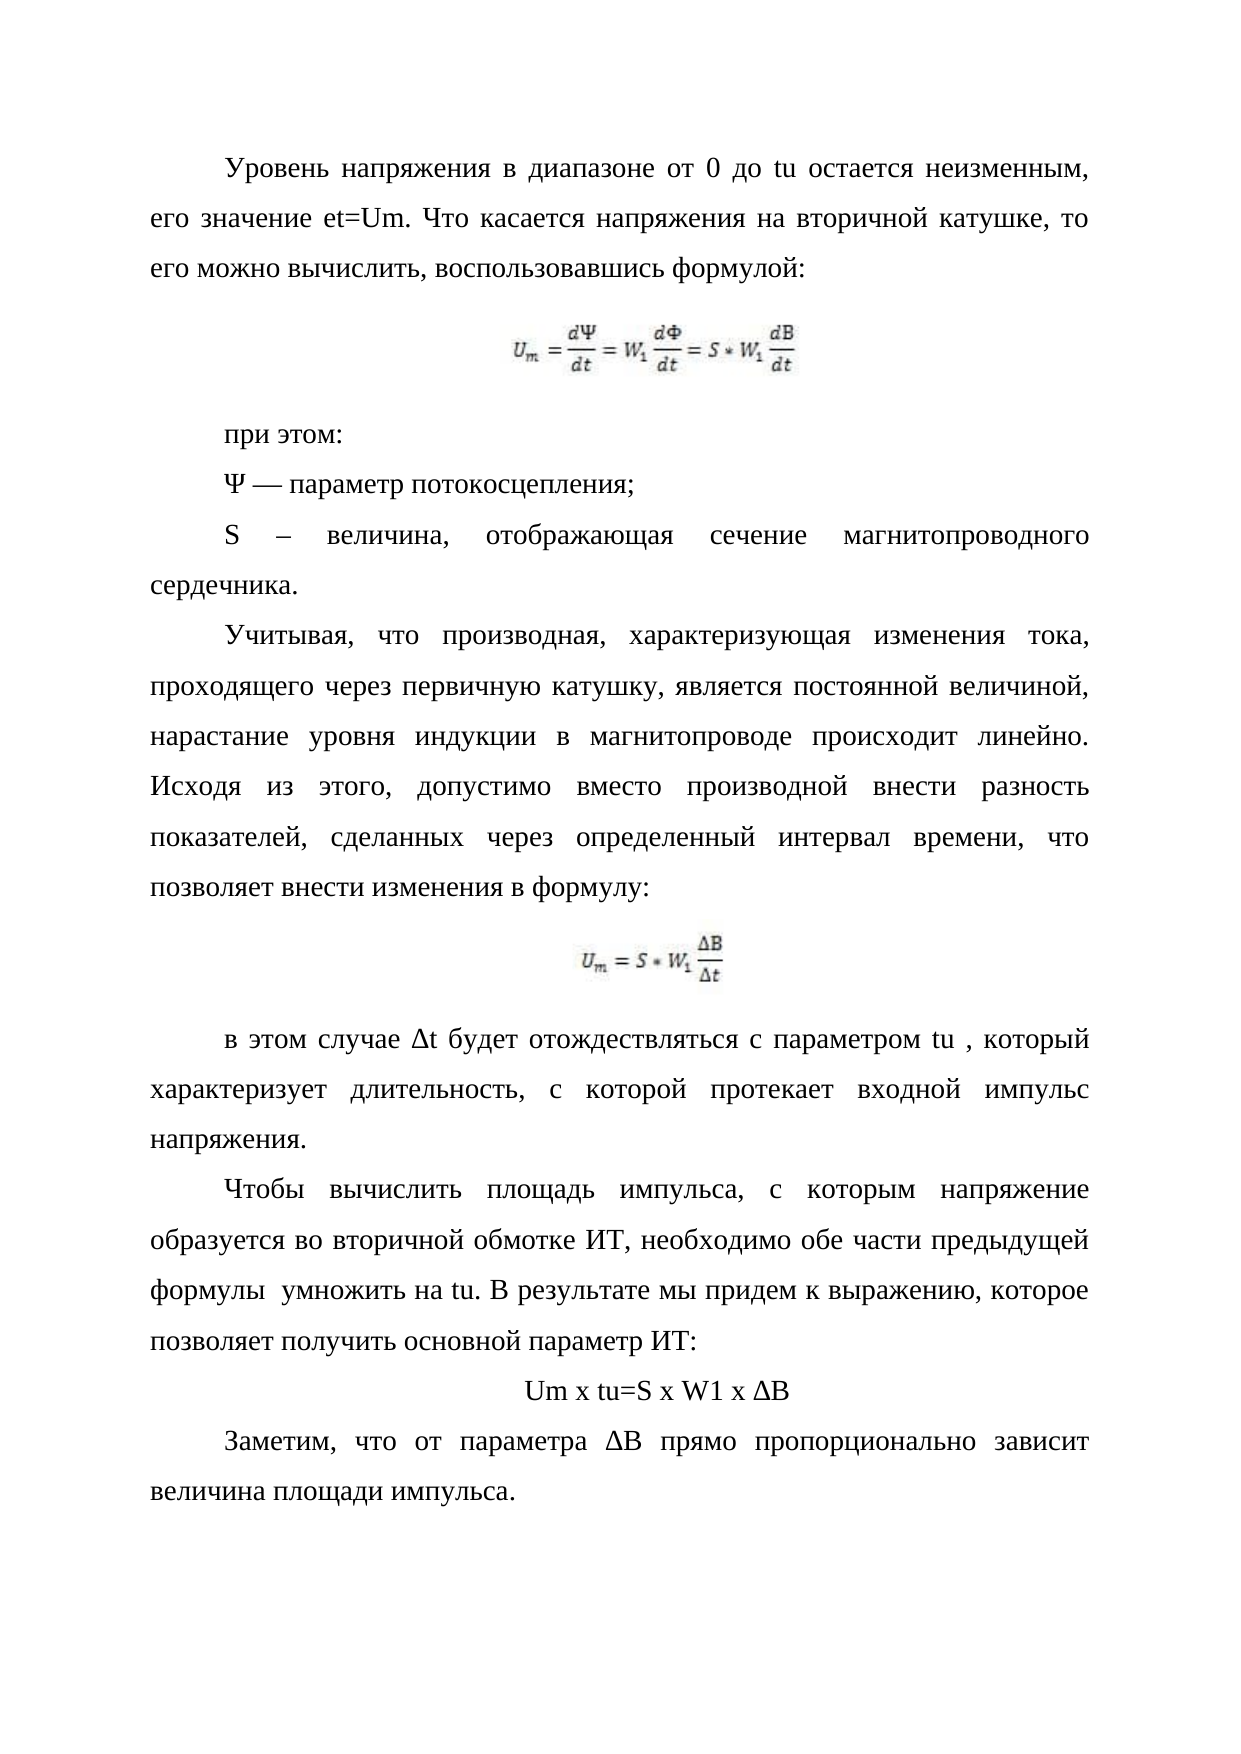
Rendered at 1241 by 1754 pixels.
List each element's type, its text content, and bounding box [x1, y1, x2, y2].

text Чтобы вычислить площадь импульса, с которым напряжение образуется во вторичной обмотке ИТ, необходимо обе части предыдущей формулы умножить на tu. В результате мы придем к выражению, которое позволяет получить основной параметр ИТ: [150, 1172, 1090, 1356]
text S – величина, отображающая сечение магнитопроводного сердечника. [150, 517, 1090, 601]
text Um x tu=S x W1 x ∆В [150, 1373, 1090, 1406]
picture [499, 301, 815, 403]
text в этом случае ∆t будет отождествляться с параметром tu , который характеризует длительность, с которой протекает входной импульс напряжения. [150, 1021, 1090, 1155]
text Уровень напряжения в диапазоне от 0 до tu остается неизменным, его значение еt=Um. Что касается напряжения на вторичной катушке, то его можно вычислить, воспользовавшись формулой: [150, 150, 1090, 284]
text Учитывая, что производная, характеризующая изменения тока, проходящего через первичную катушку, является постоянной величиной, нарастание уровня индукции в магнитопроводе происходит линейно. Исходя из этого, допустимо вместо производной внести разность показателей, сделанных через определенный интервал времени, что позволяет внести изменения в формулу: [150, 617, 1090, 902]
picture [572, 919, 742, 1007]
text Заметим, что от параметра ∆В прямо пропорционально зависит величина площади импульса. [150, 1423, 1090, 1507]
text при этом: [150, 416, 1090, 450]
text Ψ — параметр потокосцепления; [150, 466, 1090, 500]
